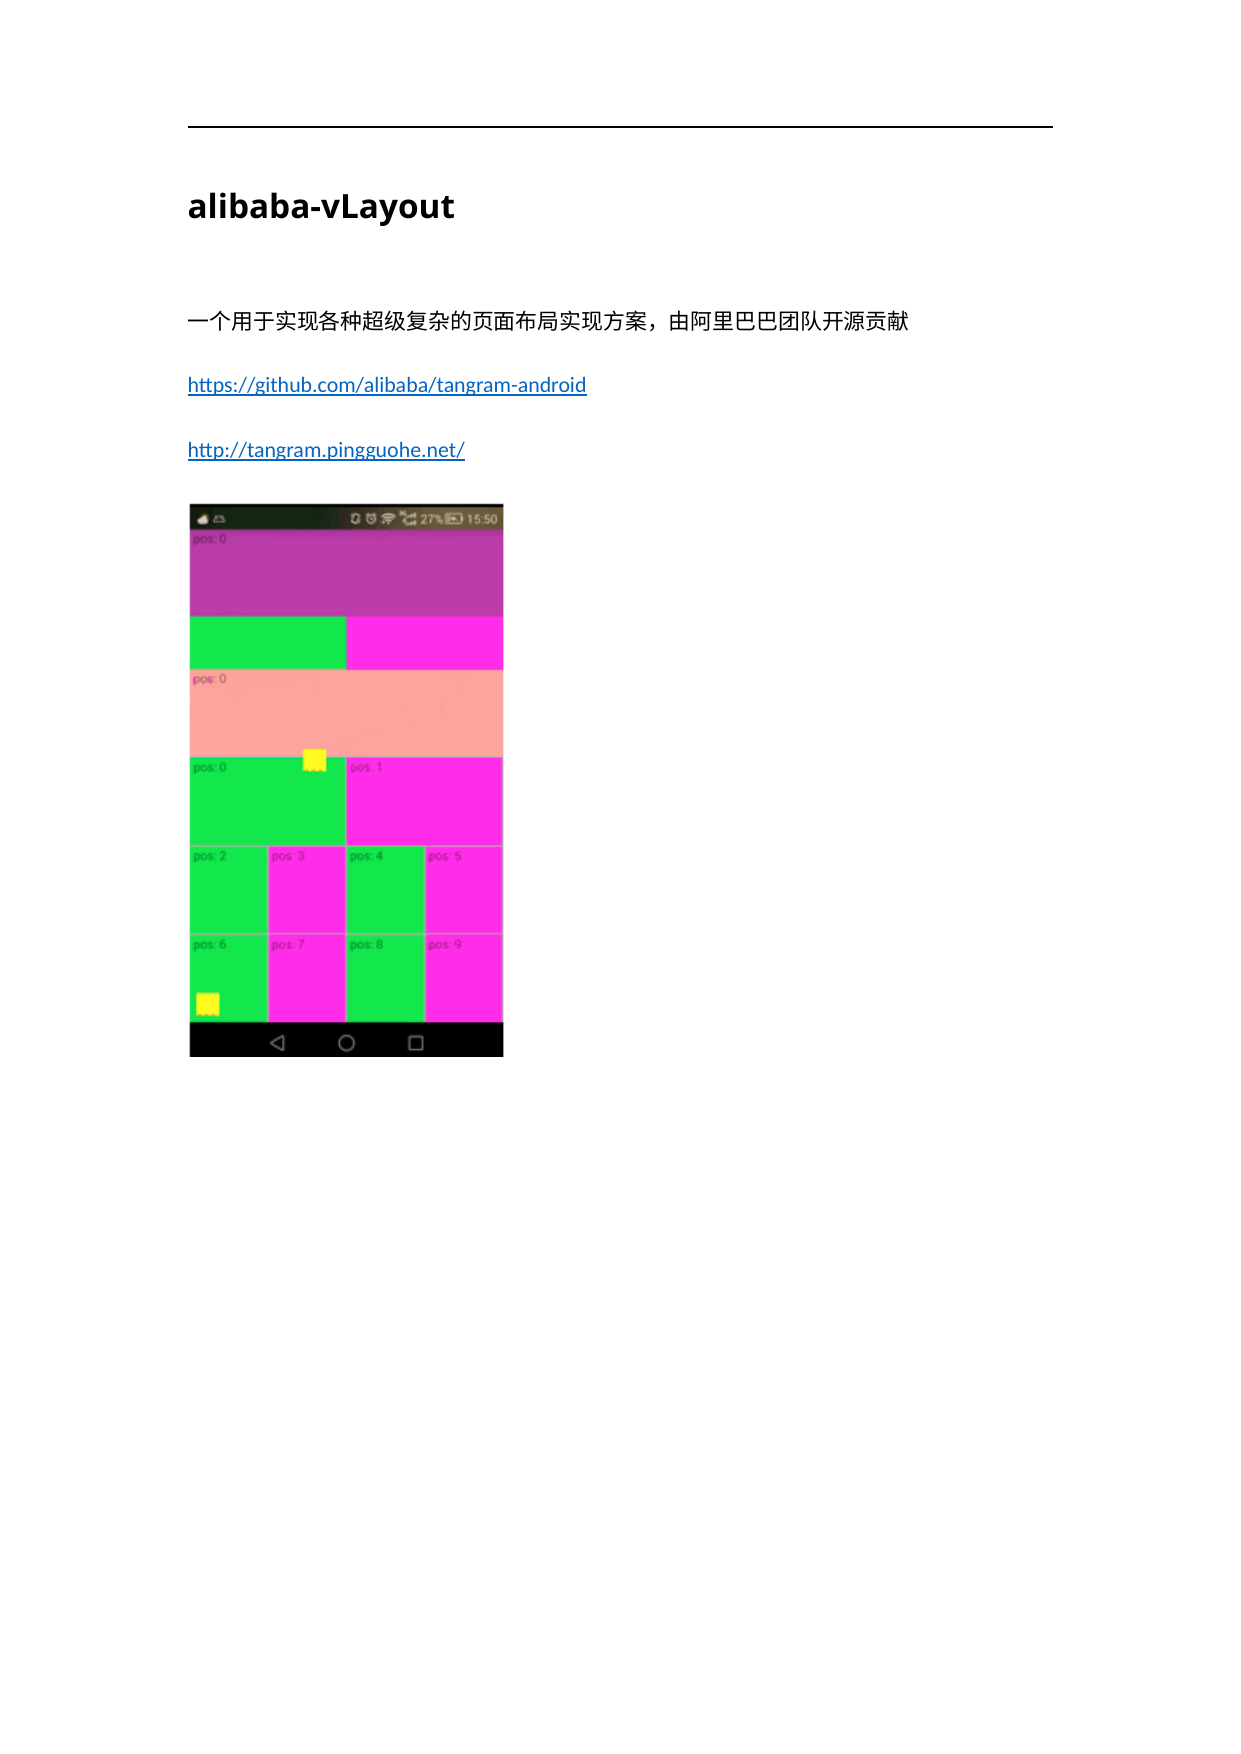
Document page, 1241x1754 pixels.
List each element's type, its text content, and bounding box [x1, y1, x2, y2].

text https://github.com/alibaba/tangram-android [187, 368, 1053, 401]
text 一个用于实现各种超级复杂的页面布局实现方案，由阿里巴巴团队开源贡献 [187, 303, 1053, 336]
text http://tangram.pingguohe.net/ [187, 433, 1053, 466]
picture [187, 498, 513, 1057]
subtitle alibaba-vLayout [187, 173, 1053, 238]
